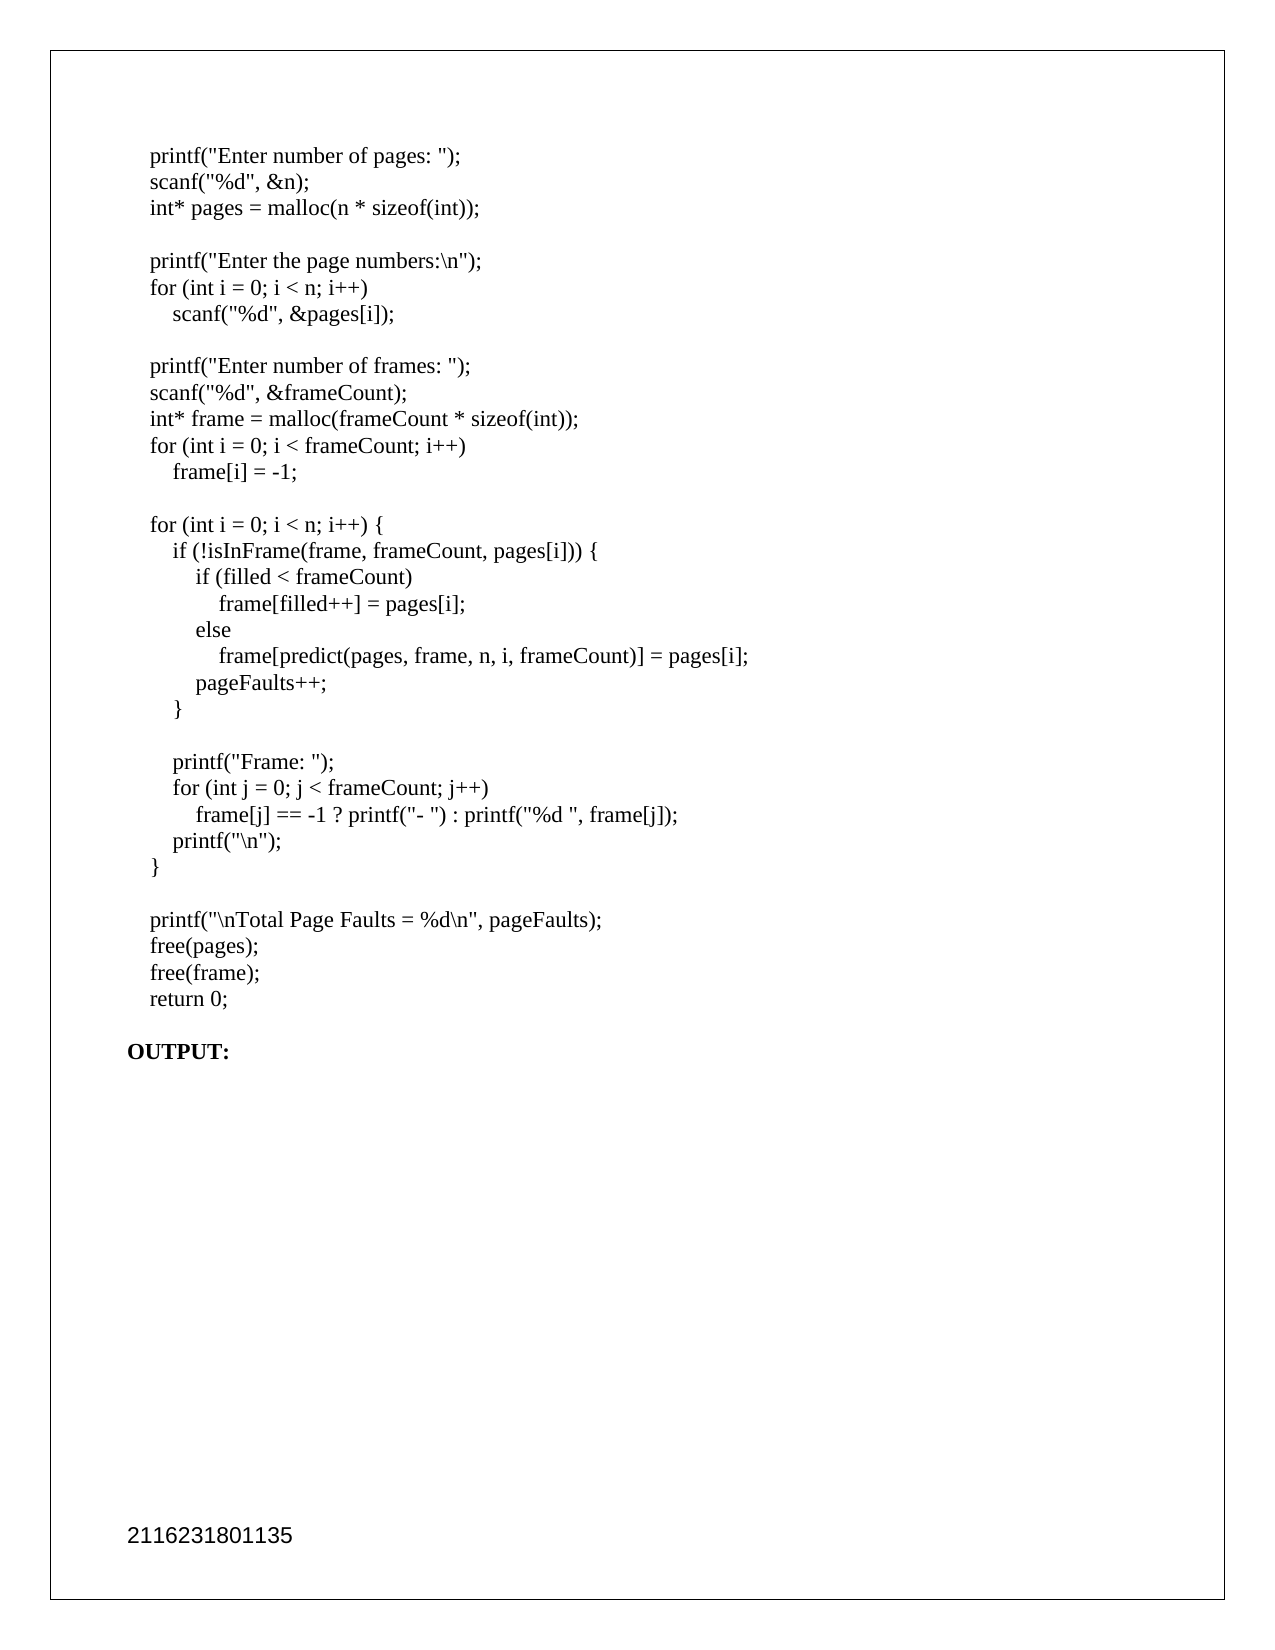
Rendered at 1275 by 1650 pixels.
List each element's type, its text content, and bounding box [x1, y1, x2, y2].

text scanf("%d", &pages[i]); [127, 300, 1154, 326]
text else [127, 616, 1154, 642]
text printf("Enter number of frames: "); [127, 353, 1154, 379]
text } [127, 695, 1154, 722]
text frame[j] == -1 ? printf("- ") : printf("%d ", frame[j]); [127, 801, 1154, 827]
text for (int j = 0; j < frameCount; j++) [127, 774, 1154, 801]
text frame[filled++] = pages[i]; [127, 590, 1154, 616]
text } [127, 853, 1154, 880]
text return 0; [127, 985, 1154, 1011]
text int* frame = malloc(frameCount * sizeof(int)); [127, 405, 1154, 432]
text frame[i] = -1; [127, 458, 1154, 484]
text printf("Enter number of pages: "); [127, 142, 1154, 168]
text printf("\nTotal Page Faults = %d\n", pageFaults); [127, 906, 1154, 932]
text printf("\n"); [127, 827, 1154, 853]
text OUTPUT: [127, 1038, 1154, 1064]
text for (int i = 0; i < n; i++) { [127, 511, 1154, 537]
text free(pages); [127, 932, 1154, 959]
text for (int i = 0; i < n; i++) [127, 273, 1154, 300]
text printf("Enter the page numbers:\n"); [127, 247, 1154, 273]
text free(frame); [127, 959, 1154, 985]
text if (filled < frameCount) [127, 563, 1154, 590]
text if (!isInFrame(frame, frameCount, pages[i])) { [127, 537, 1154, 563]
text scanf("%d", &n); [127, 168, 1154, 194]
text frame[predict(pages, frame, n, i, frameCount)] = pages[i]; [127, 642, 1154, 669]
text int* pages = malloc(n * sizeof(int)); [127, 194, 1154, 221]
text scanf("%d", &frameCount); [127, 379, 1154, 405]
text printf("Frame: "); [127, 748, 1154, 774]
text pageFaults++; [127, 669, 1154, 695]
text for (int i = 0; i < frameCount; i++) [127, 432, 1154, 458]
